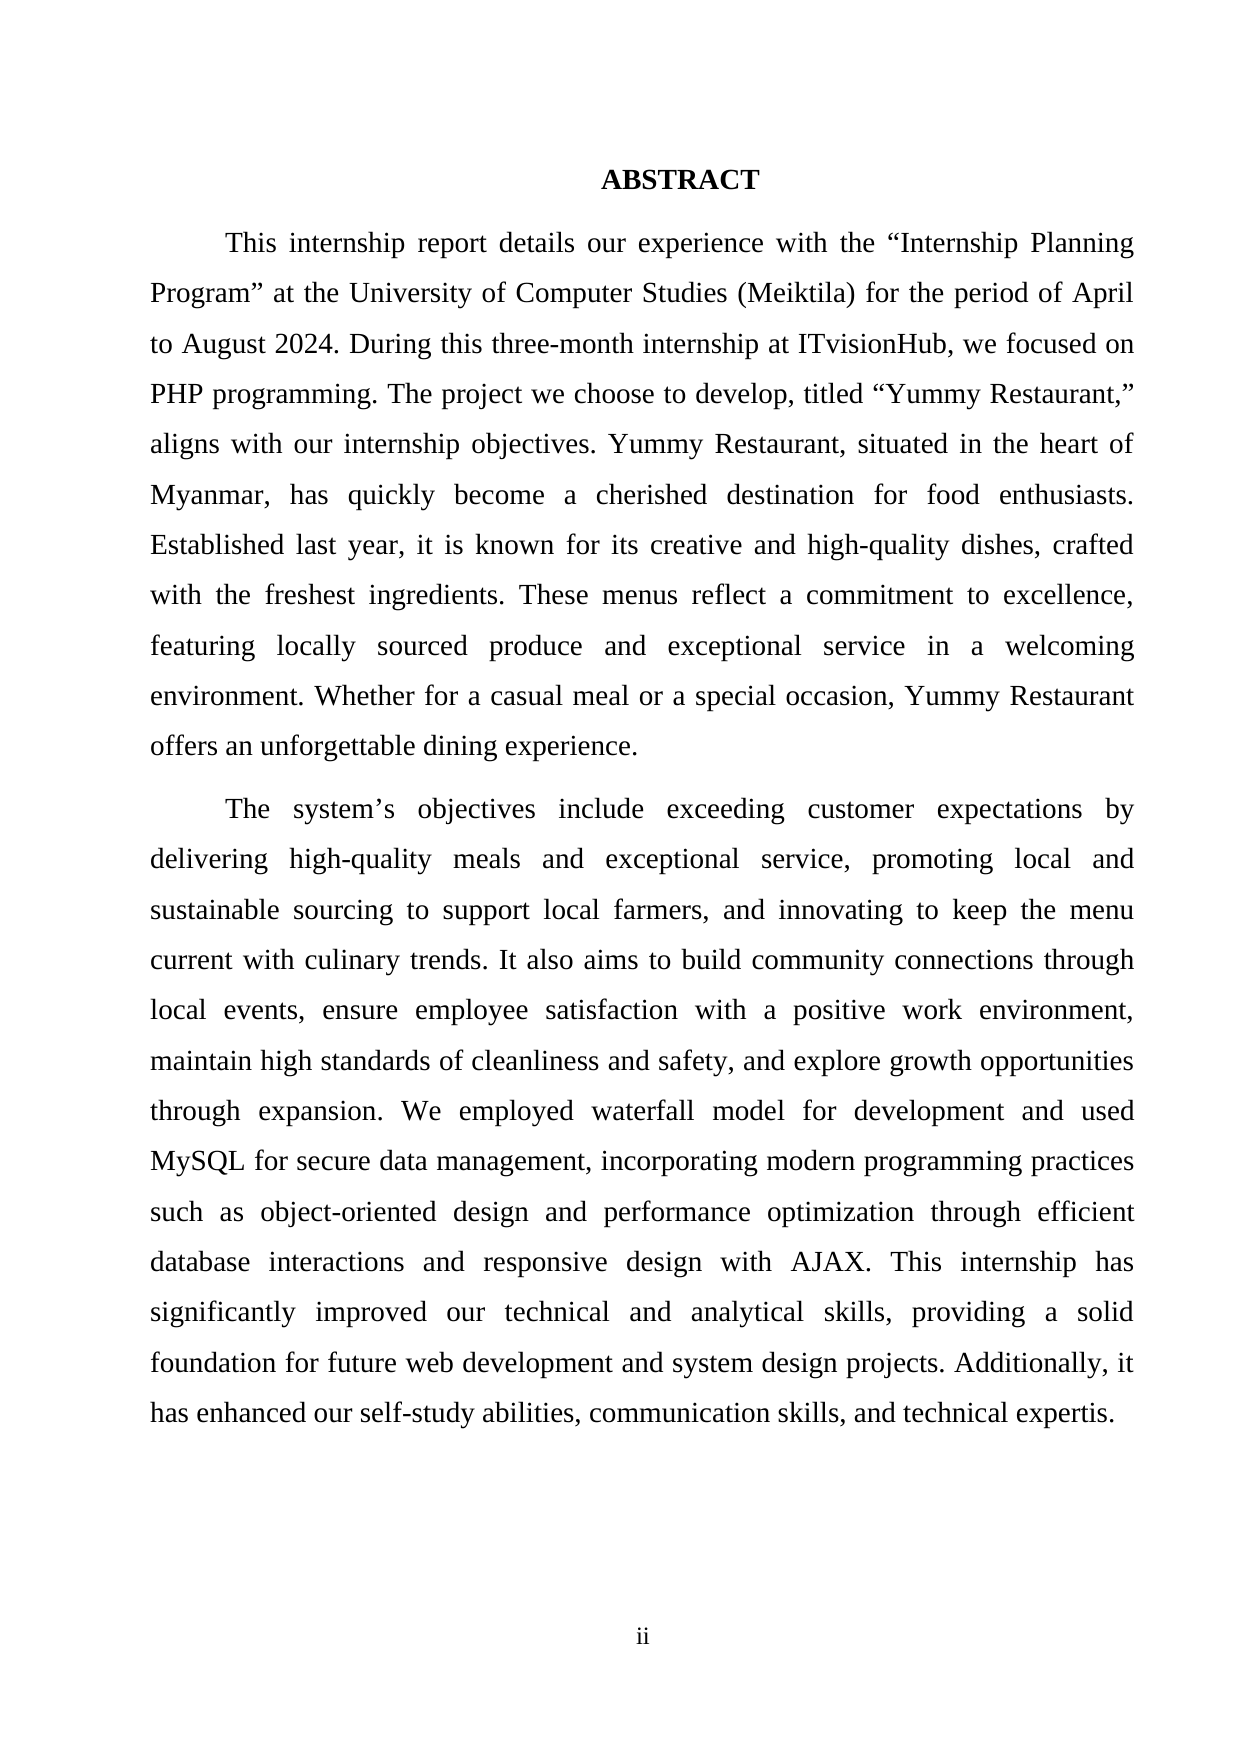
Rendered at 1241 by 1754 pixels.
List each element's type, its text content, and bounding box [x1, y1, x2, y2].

subtitle ABSTRACT [150, 162, 1135, 196]
text This internship report details our experience with the “Internship Planning Program” at the University of Computer Studies (Meiktila) for the period of April to August 2024. During this three-month internship at ITvisionHub, we focused on PHP programming. The project we choose to develop, titled “Yummy Restaurant,” aligns with our internship objectives. Yummy Restaurant, situated in the heart of Myanmar, has quickly become a cherished destination for food enthusiasts. Established last year, it is known for its creative and high-quality dishes, crafted with the freshest ingredients. These menus reflect a commitment to excellence, featuring locally sourced produce and exceptional service in a welcoming environment. Whether for a casual meal or a special occasion, Yummy Restaurant offers an unforgettable dining experience. [150, 225, 1135, 762]
list The system’s objectives include exceeding customer expectations by delivering high-quality meals and exceptional service, promoting local and sustainable sourcing to support local farmers, and innovating to keep the menu current with culinary trends. It also aims to build community connections through local events, ensure employee satisfaction with a positive work environment, maintain high standards of cleanliness and safety, and explore growth opportunities through expansion. We employed waterfall model for development and used MySQL for secure data management, incorporating modern programming practices such as object-oriented design and performance optimization through efficient database interactions and responsive design with AJAX. This internship has significantly improved our technical and analytical skills, providing a solid foundation for future web development and system design projects. Additionally, it has enhanced our self-study abilities, communication skills, and technical expertis. [150, 791, 1135, 1428]
